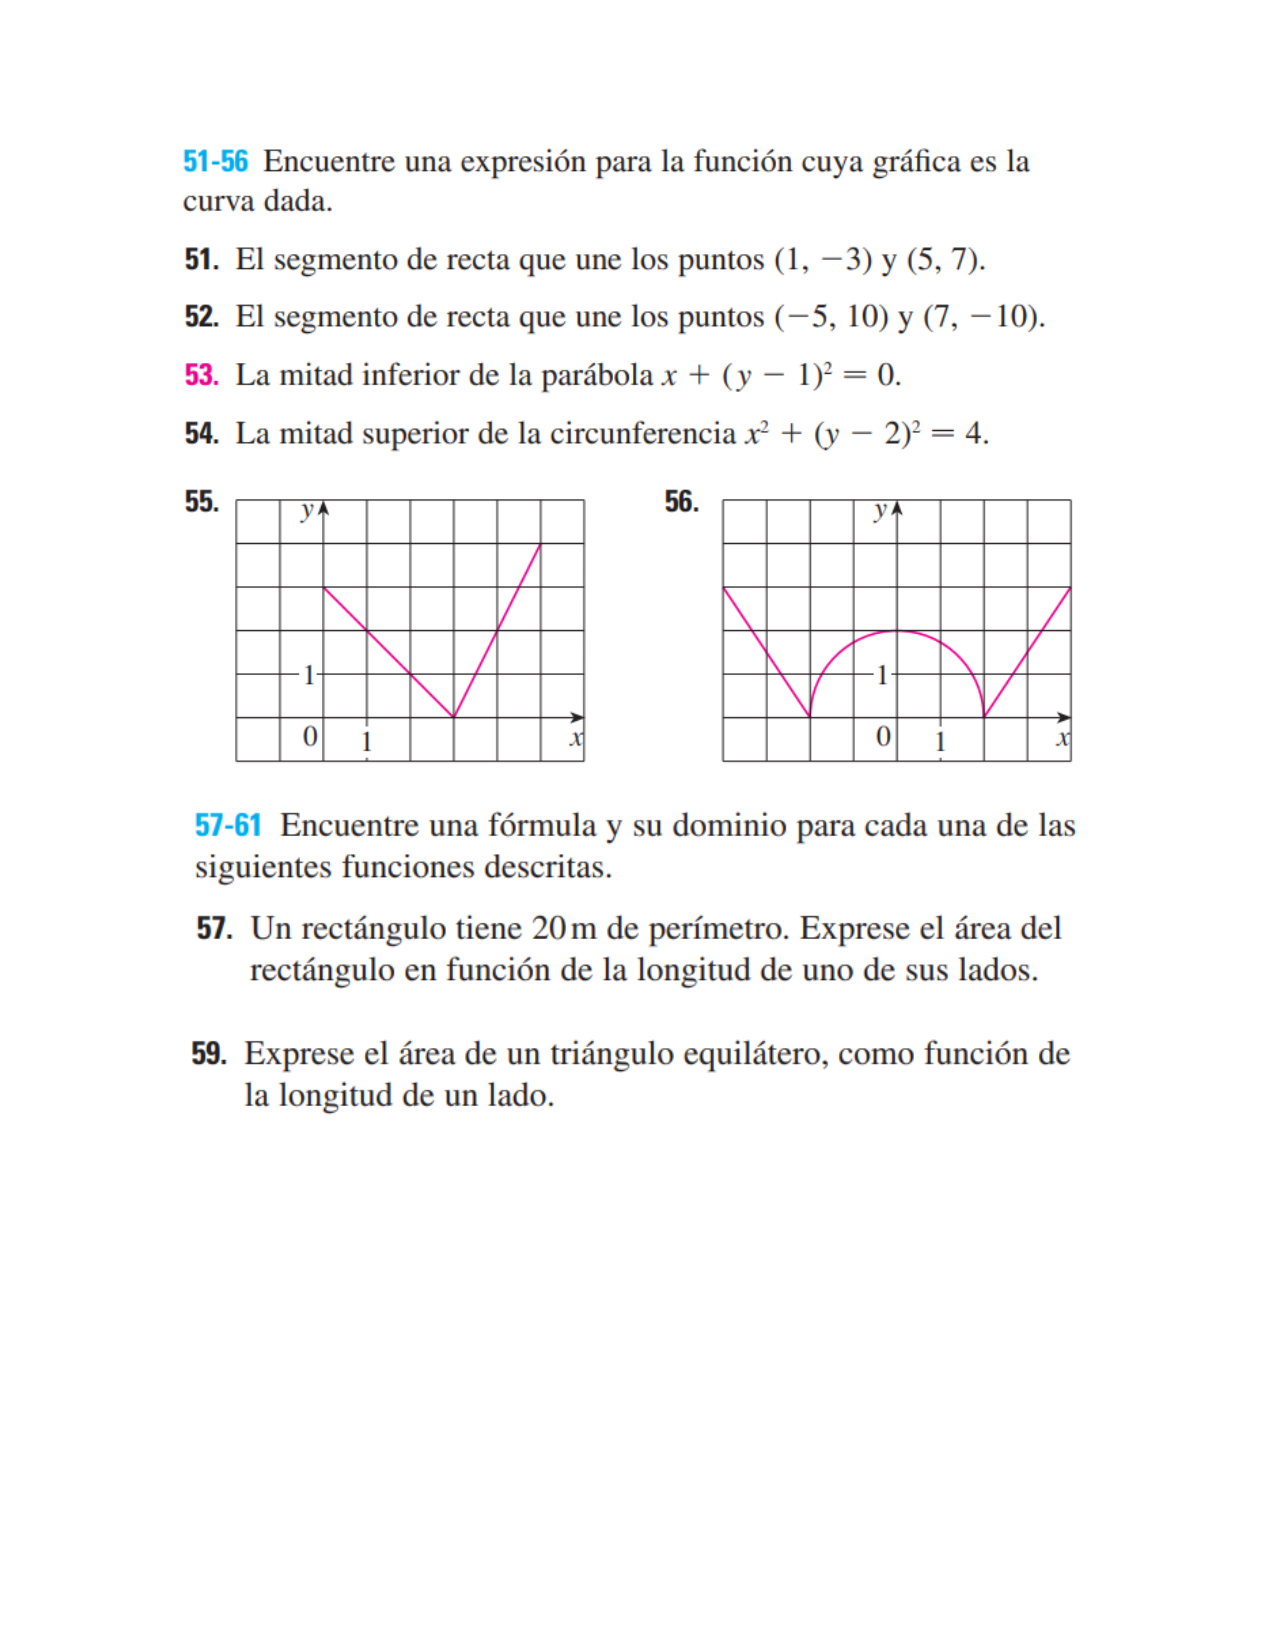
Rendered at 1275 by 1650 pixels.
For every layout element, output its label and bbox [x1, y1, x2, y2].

picture [177, 147, 1098, 792]
picture [177, 1037, 1098, 1142]
picture [177, 796, 1098, 1032]
